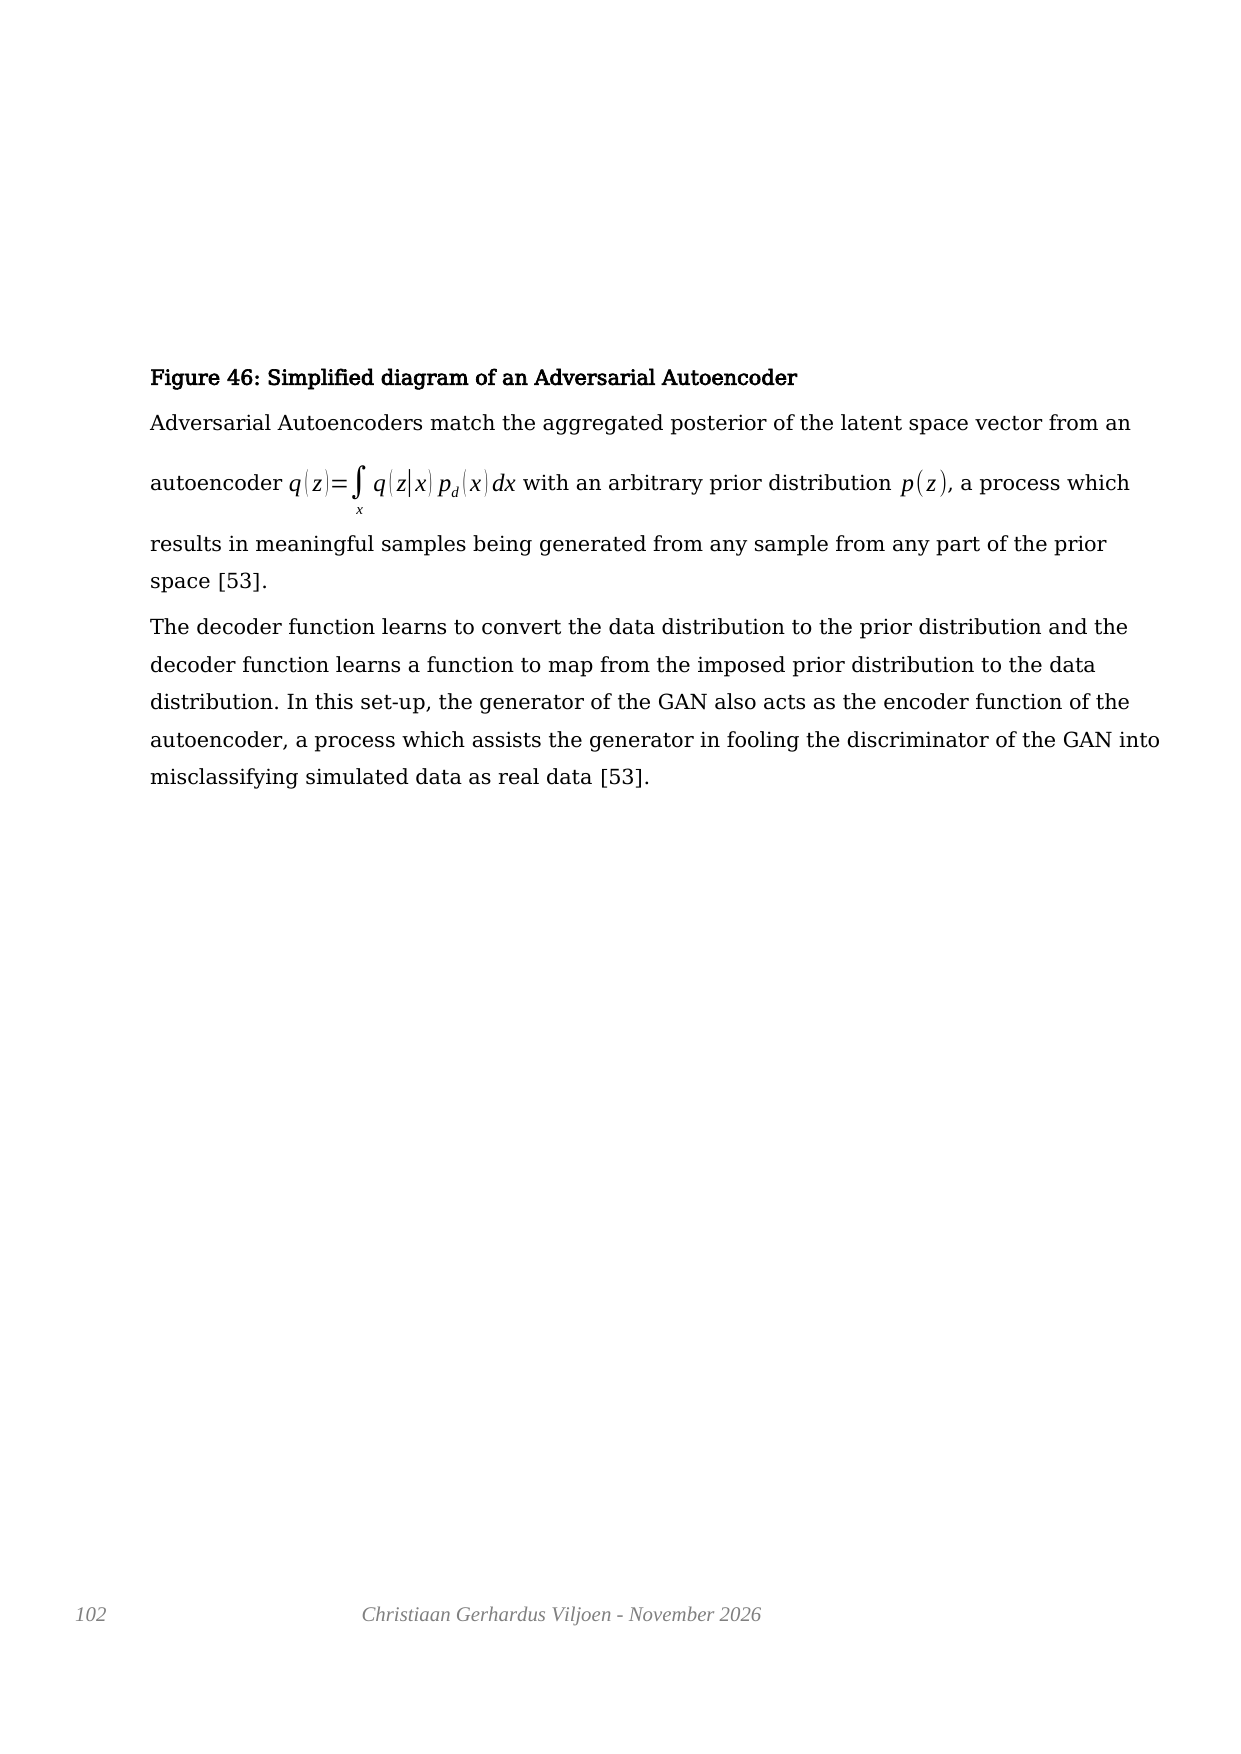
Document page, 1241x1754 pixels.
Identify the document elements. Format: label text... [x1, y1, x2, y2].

text The decoder function learns to convert the data distribution to the prior distribution and the decoder function learns a function to map from the imposed prior distribution to the data distribution. In this set-up, the generator of the GAN also acts as the encoder function of the autoencoder, a process which assists the generator in fooling the discriminator of the GAN into misclassifying simulated data as real data . [150, 614, 1165, 789]
text Adversarial Autoencoders match the aggregated posterior of the latent space vector from an autoencoder with an arbitrary prior distribution , a process which results in meaningful samples being generated from any sample from any part of the prior space . [150, 410, 1165, 593]
text Figure 46: Simplified diagram of an Adversarial Autoencoder [150, 364, 1165, 389]
